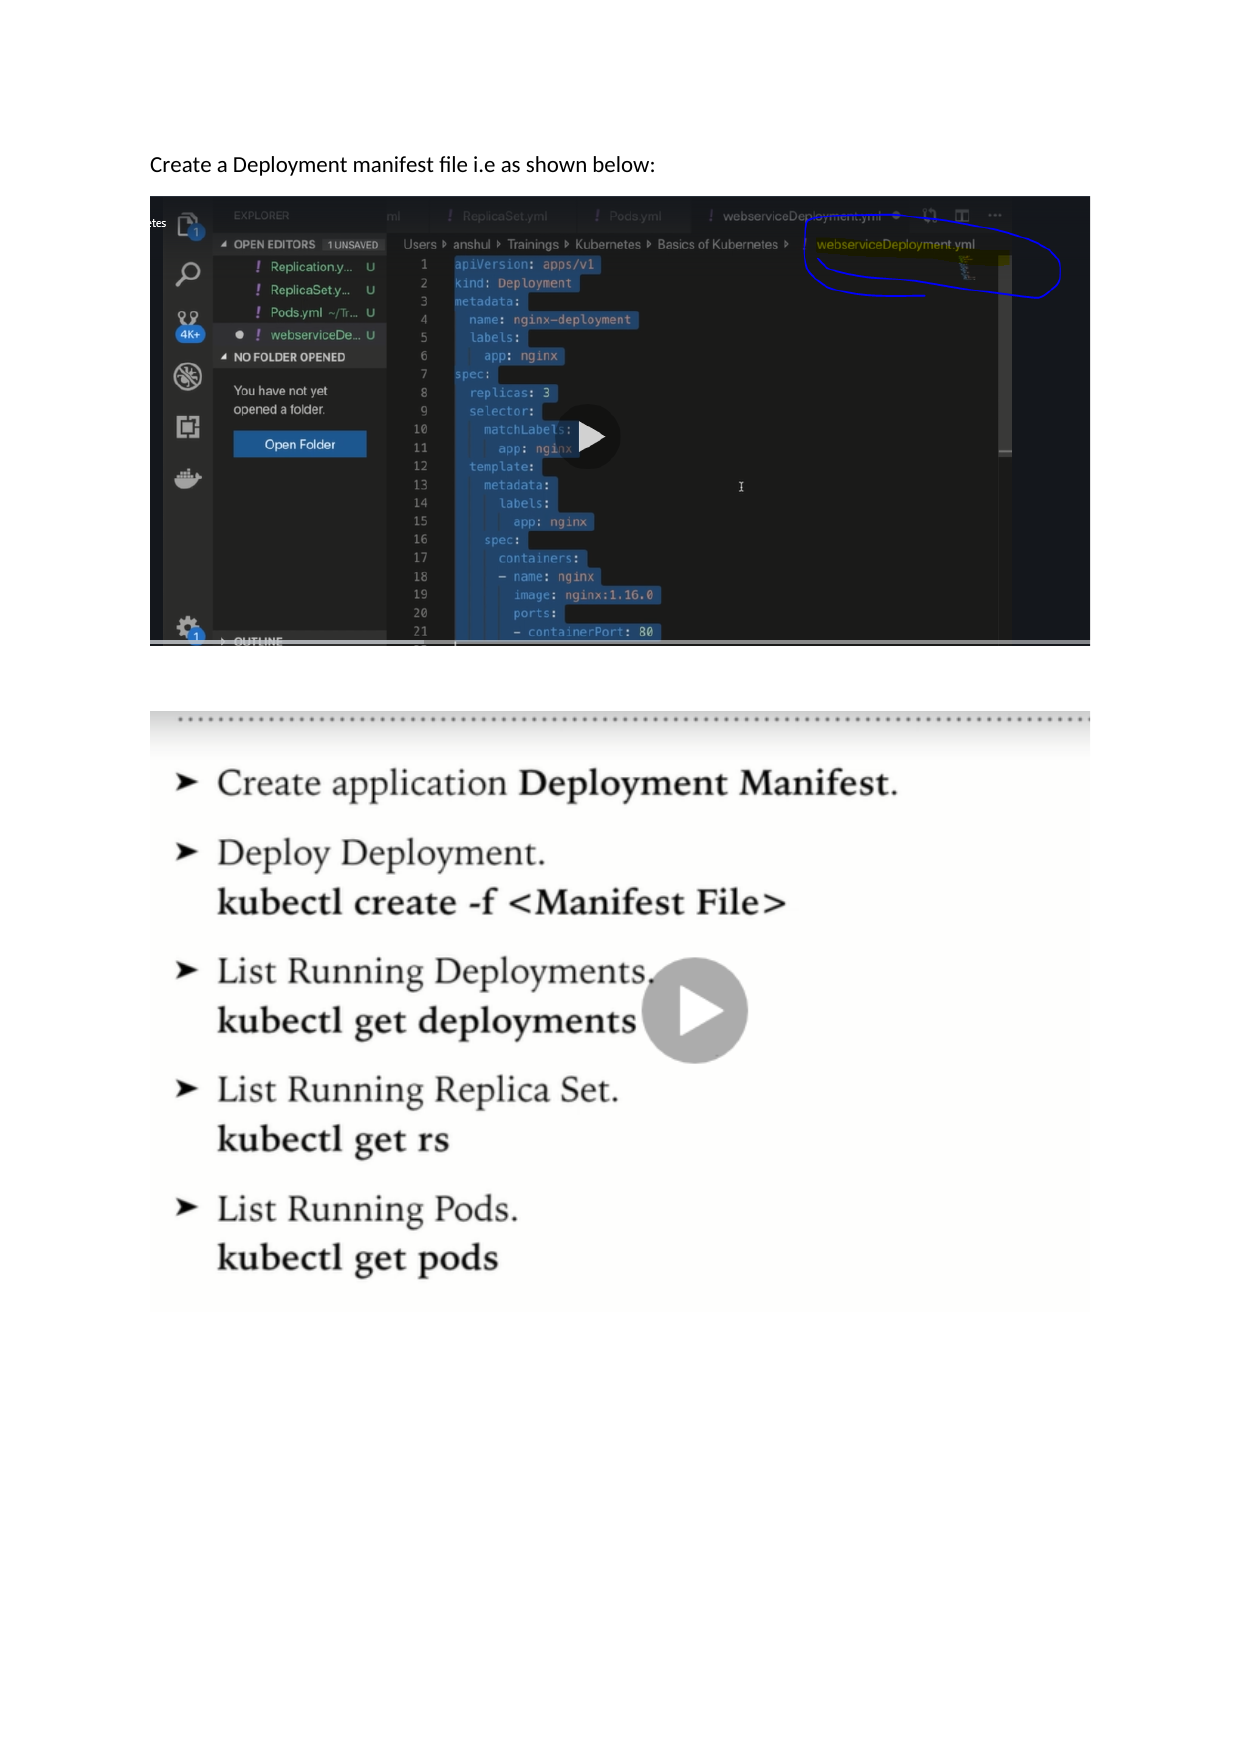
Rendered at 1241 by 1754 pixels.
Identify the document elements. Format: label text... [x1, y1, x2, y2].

picture [150, 711, 1091, 1312]
text Create a Deployment manifest file i.e as shown below: [150, 150, 1090, 178]
picture [150, 196, 1091, 646]
